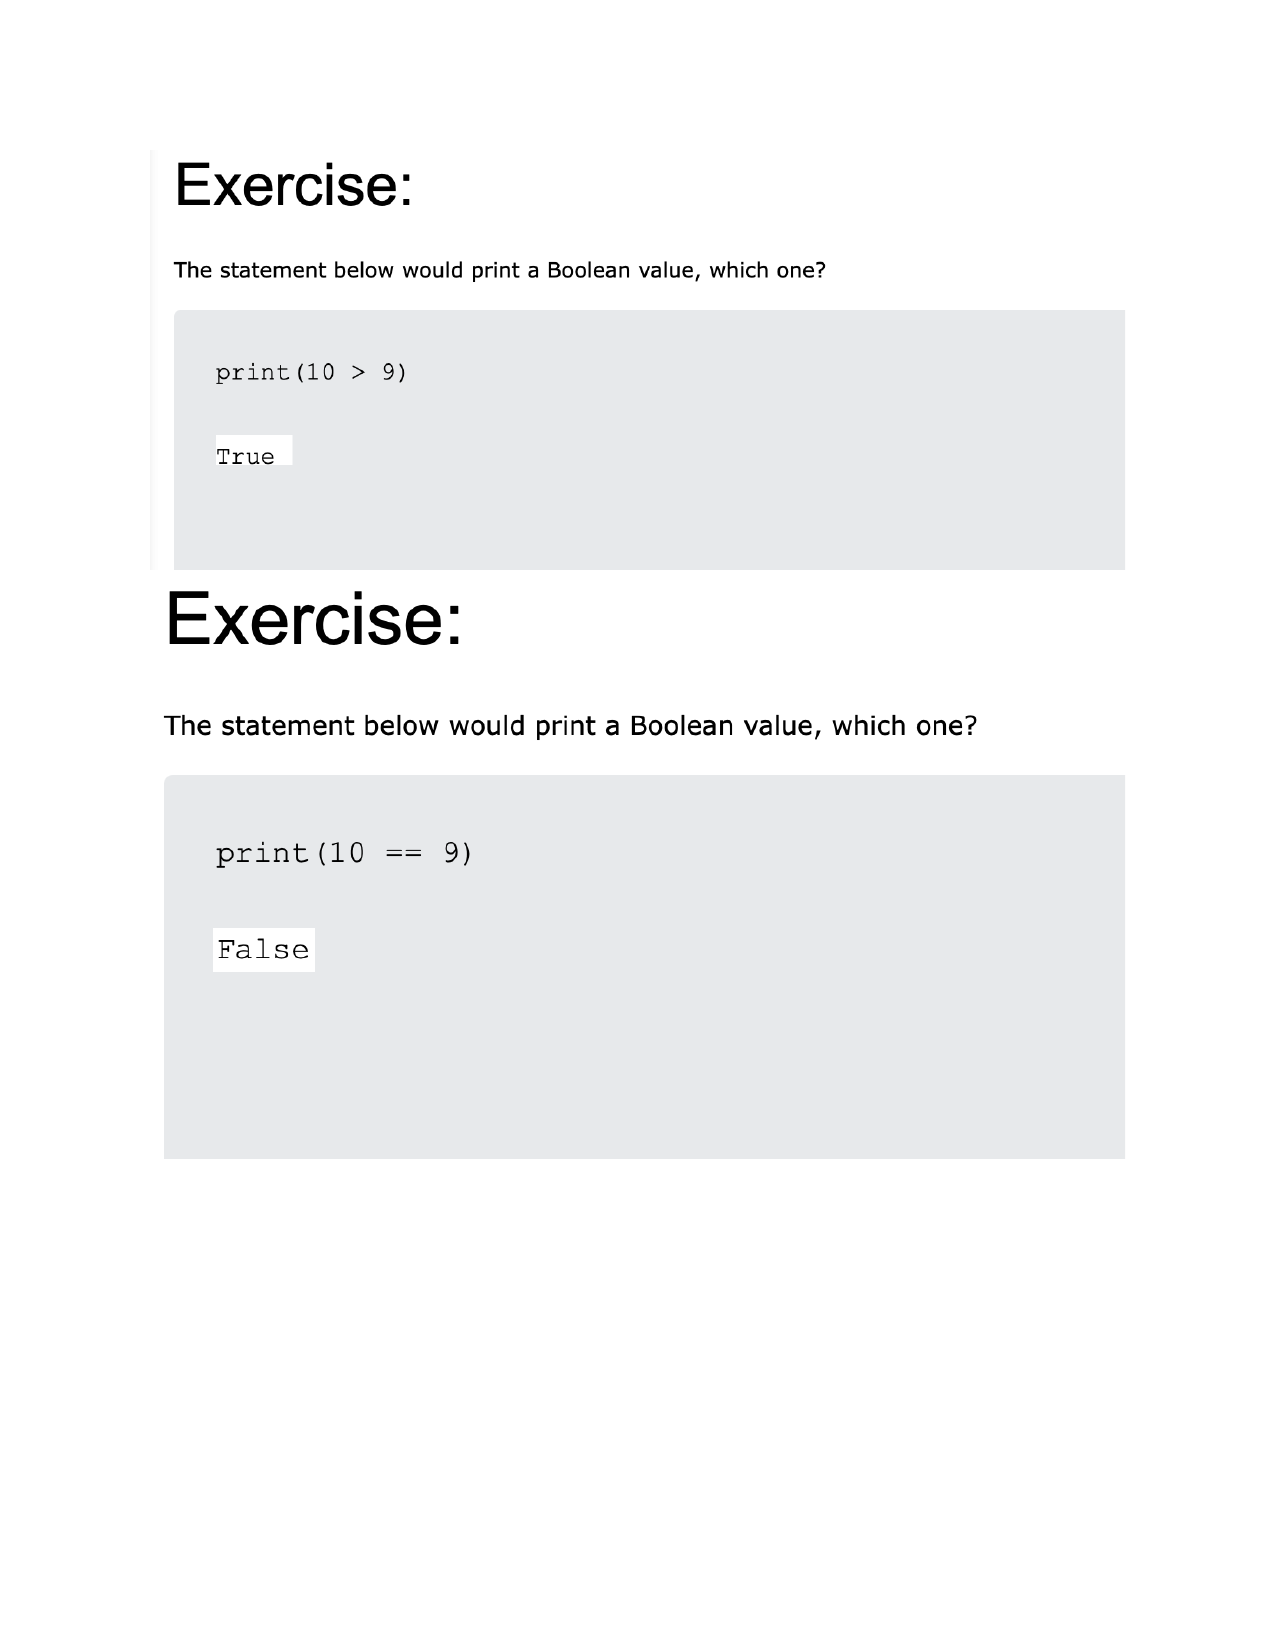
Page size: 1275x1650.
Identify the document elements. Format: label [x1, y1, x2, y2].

picture [150, 150, 1125, 1159]
